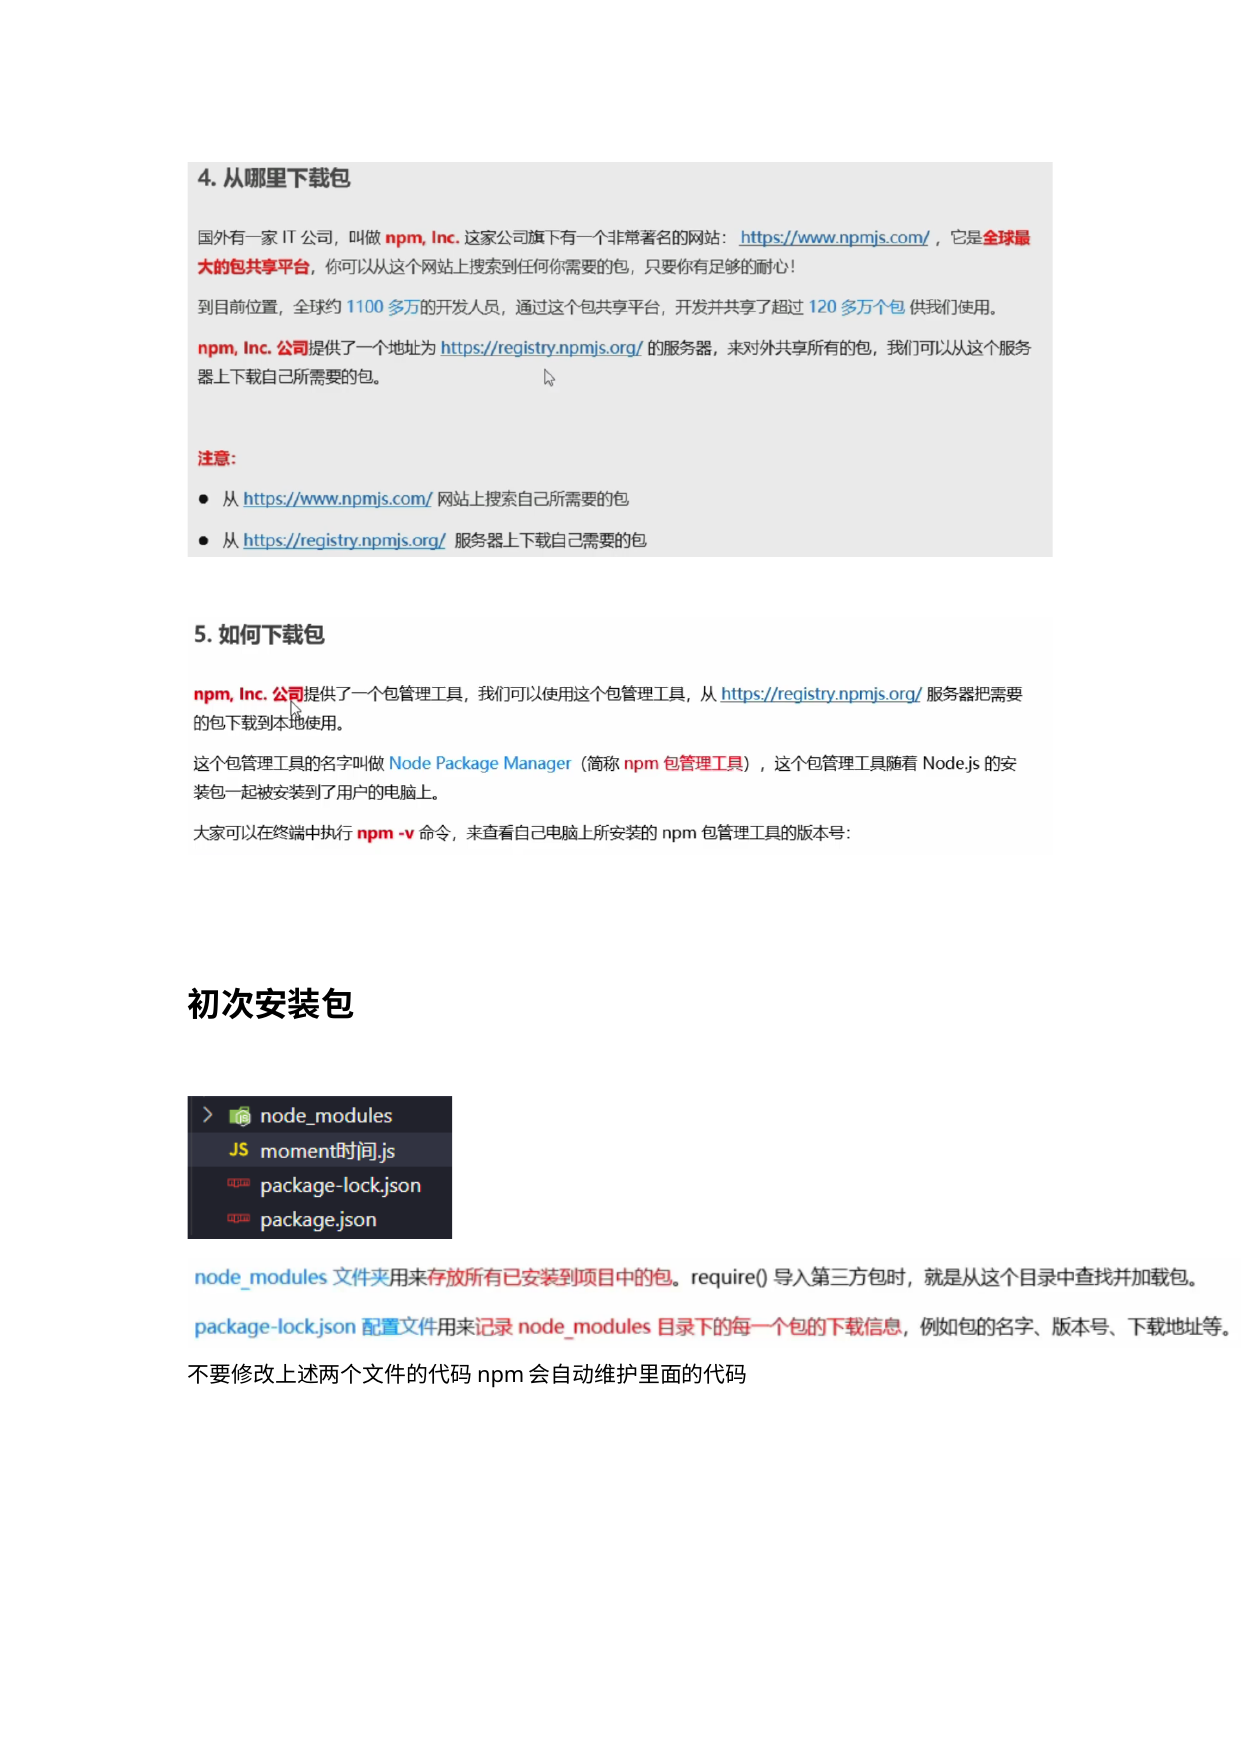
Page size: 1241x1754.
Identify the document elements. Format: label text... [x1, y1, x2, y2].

picture [187, 1096, 453, 1239]
picture [187, 1258, 1241, 1348]
picture [187, 162, 1053, 557]
subtitle 初次安装包 [187, 969, 1053, 1034]
picture [187, 617, 1053, 855]
text 不要修改上述两个文件的代码 npm会自动维护里面的代码 [187, 1356, 1053, 1389]
